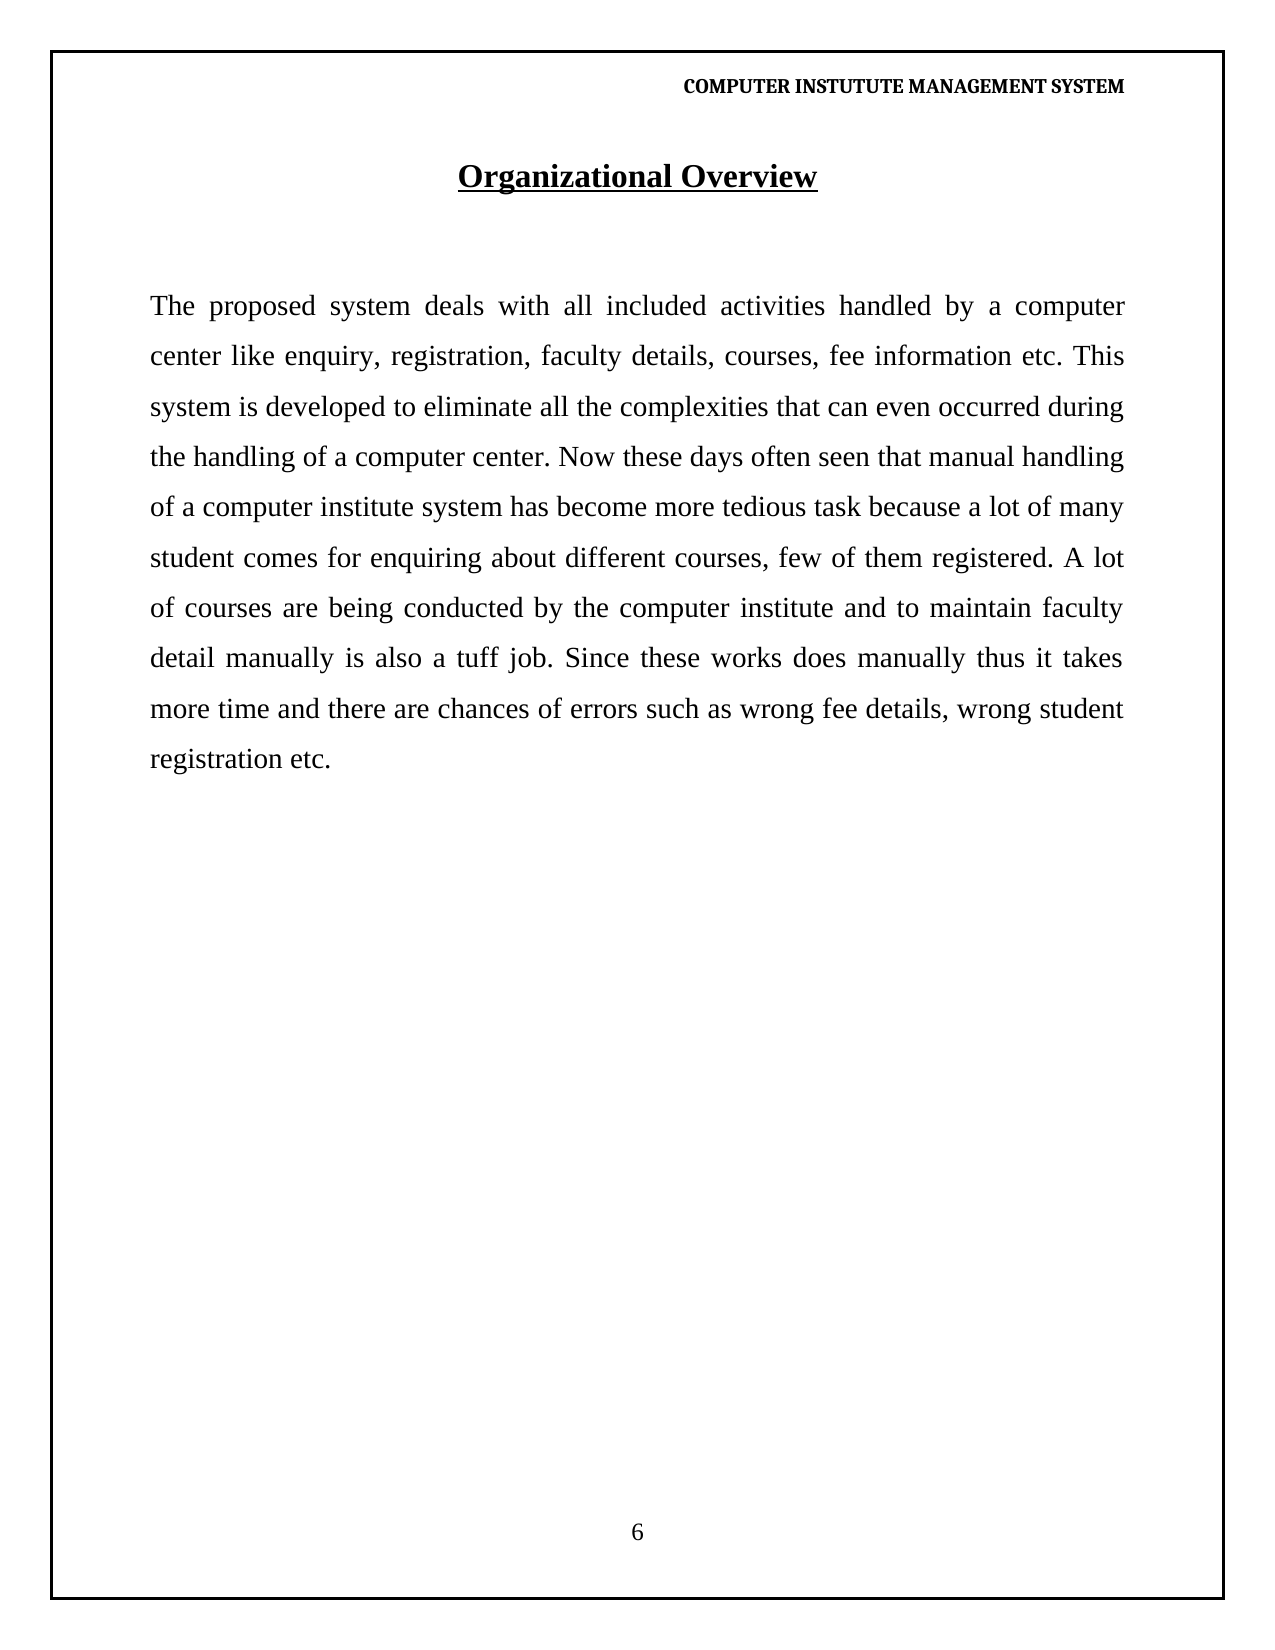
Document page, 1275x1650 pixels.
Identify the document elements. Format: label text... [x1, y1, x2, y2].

text Organizational Overview [150, 156, 1125, 195]
text The proposed system deals with all included activities handled by a computer center like enquiry, registration, faculty details, courses, fee information etc. This system is developed to eliminate all the complexities that can even occurred during the handling of a computer center. Now these days often seen that manual handling of a computer institute system has become more tedious task because a lot of many student comes for enquiring about different courses, few of them registered. A lot of courses are being conducted by the computer institute and to maintain faculty detail manually is also a tuff job. Since these works does manually thus it takes more time and there are chances of errors such as wrong fee details, wrong student registration etc. [150, 243, 1125, 774]
